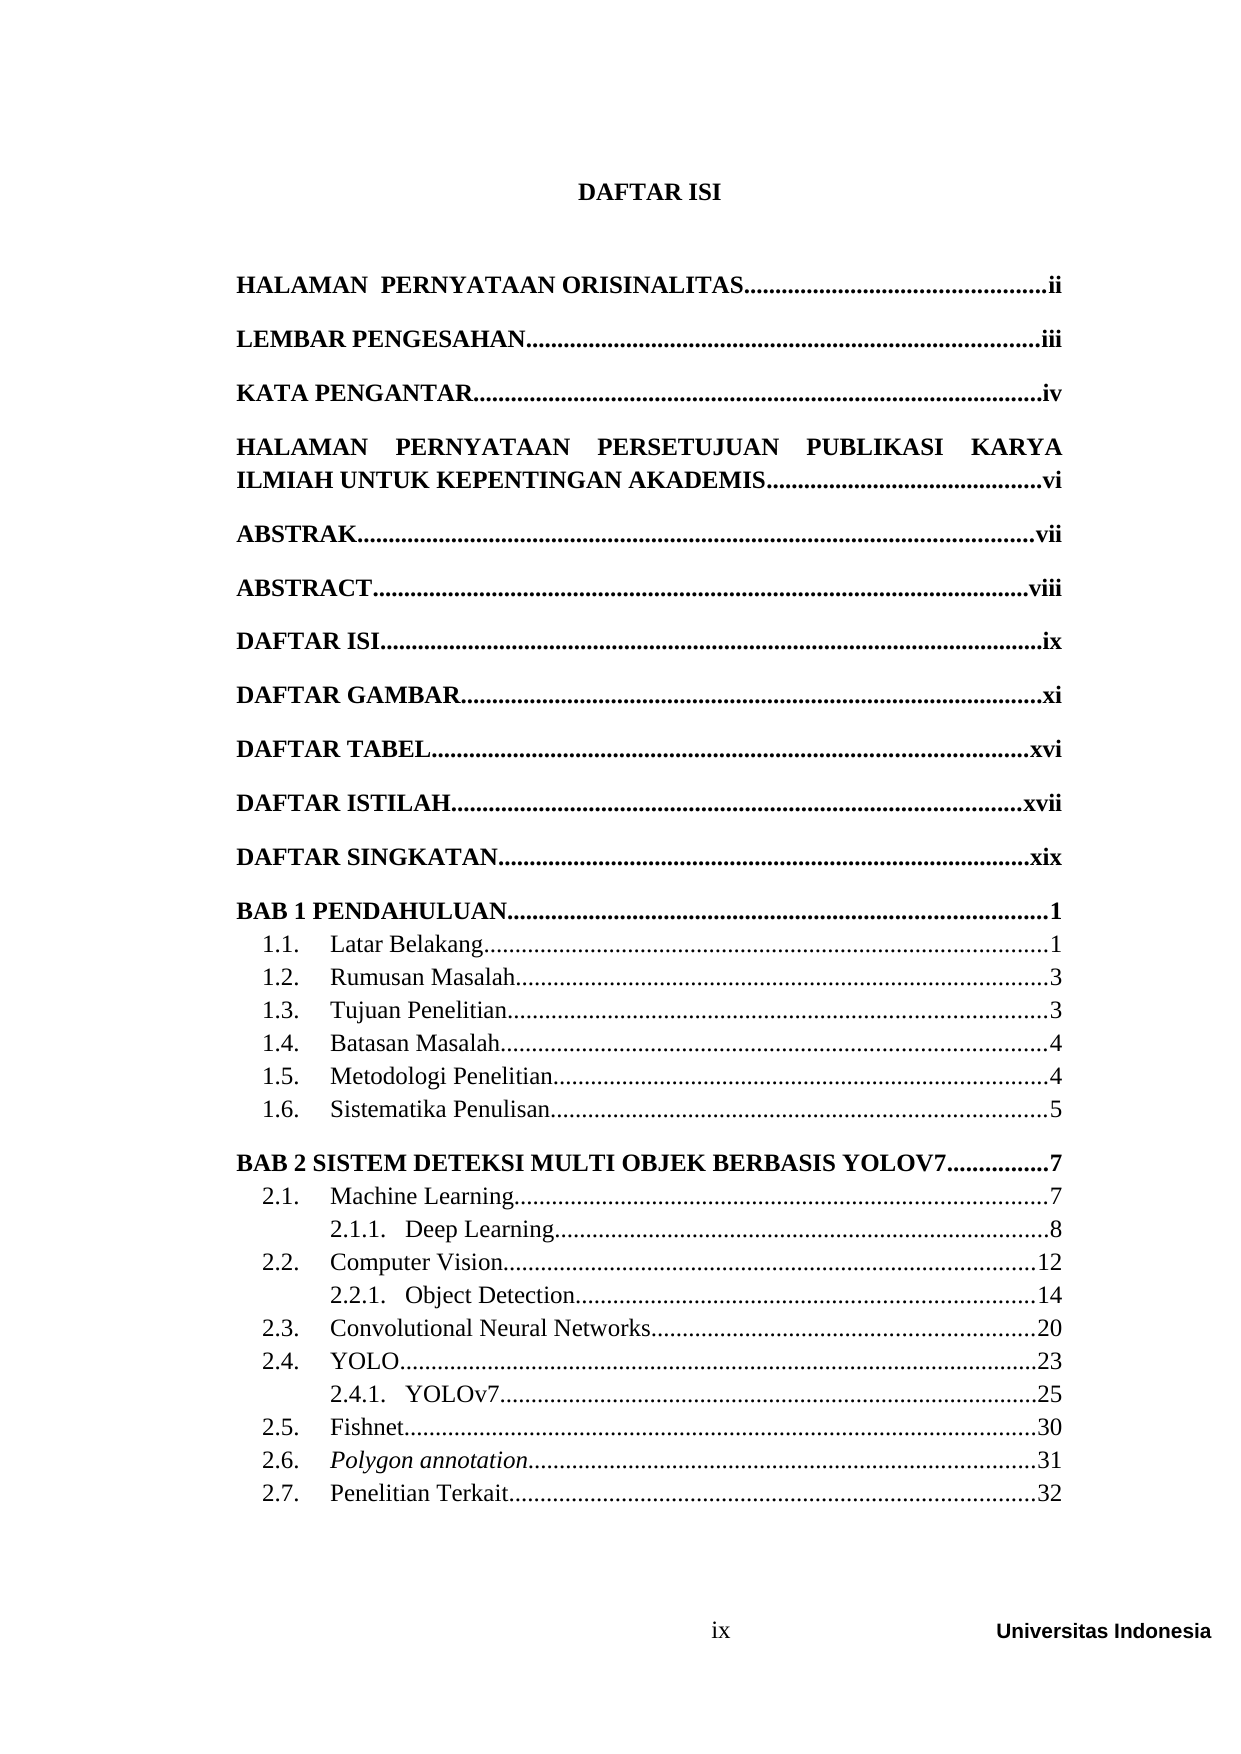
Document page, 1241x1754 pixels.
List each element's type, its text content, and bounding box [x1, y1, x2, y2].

text 2.2. Computer Vision 12 [262, 1247, 1063, 1276]
text 2.7. Penelitian Terkait 32 [262, 1478, 1063, 1507]
text 2.4. YOLO 23 [262, 1346, 1063, 1374]
subtitle DAFTAR ISI [236, 177, 1063, 206]
text 1.3. Tujuan Penelitian 3 [262, 995, 1063, 1023]
text DAFTAR TABEL xvi [236, 734, 1063, 763]
text DAFTAR ISTILAH xvii [236, 788, 1063, 817]
text 1.5. Metodologi Penelitian 4 [262, 1061, 1063, 1089]
text BAB 1 PENDAHULUAN 1 [236, 896, 1063, 924]
text 1.2. Rumusan Masalah 3 [262, 962, 1063, 991]
text HALAMAN PERNYATAAN ORISINALITAS ii [236, 270, 1063, 299]
text HALAMAN PERNYATAAN PERSETUJUAN PUBLIKASI KARYA ILMIAH UNTUK KEPENTINGAN AKADEMIS vi [236, 432, 1063, 494]
text 1.1. Latar Belakang 1 [262, 929, 1063, 957]
text BAB 2 SISTEM DETEKSI MULTI OBJEK BERBASIS YOLOV7 7 [236, 1148, 1063, 1176]
text DAFTAR ISI ix [236, 626, 1063, 655]
text 2.6. Polygon annotation 31 [262, 1445, 1063, 1474]
text 2.3. Convolutional Neural Networks 20 [262, 1313, 1063, 1342]
text KATA PENGANTAR iv [236, 378, 1063, 407]
text DAFTAR GAMBAR xi [236, 680, 1063, 709]
text 2.4.1. YOLOv7 25 [330, 1379, 1063, 1408]
text 2.5. Fishnet 30 [262, 1412, 1063, 1441]
text 1.6. Sistematika Penulisan 5 [262, 1094, 1063, 1123]
text 2.1.1. Deep Learning 8 [330, 1214, 1063, 1242]
text LEMBAR PENGESAHAN iii [236, 324, 1063, 353]
text ABSTRACT viii [236, 573, 1063, 601]
text 2.1. Machine Learning 7 [262, 1181, 1063, 1209]
text ABSTRAK vii [236, 519, 1063, 547]
text DAFTAR SINGKATAN xix [236, 842, 1063, 871]
text 2.2.1. Object Detection 14 [330, 1280, 1063, 1308]
text 1.4. Batasan Masalah 4 [262, 1028, 1063, 1057]
